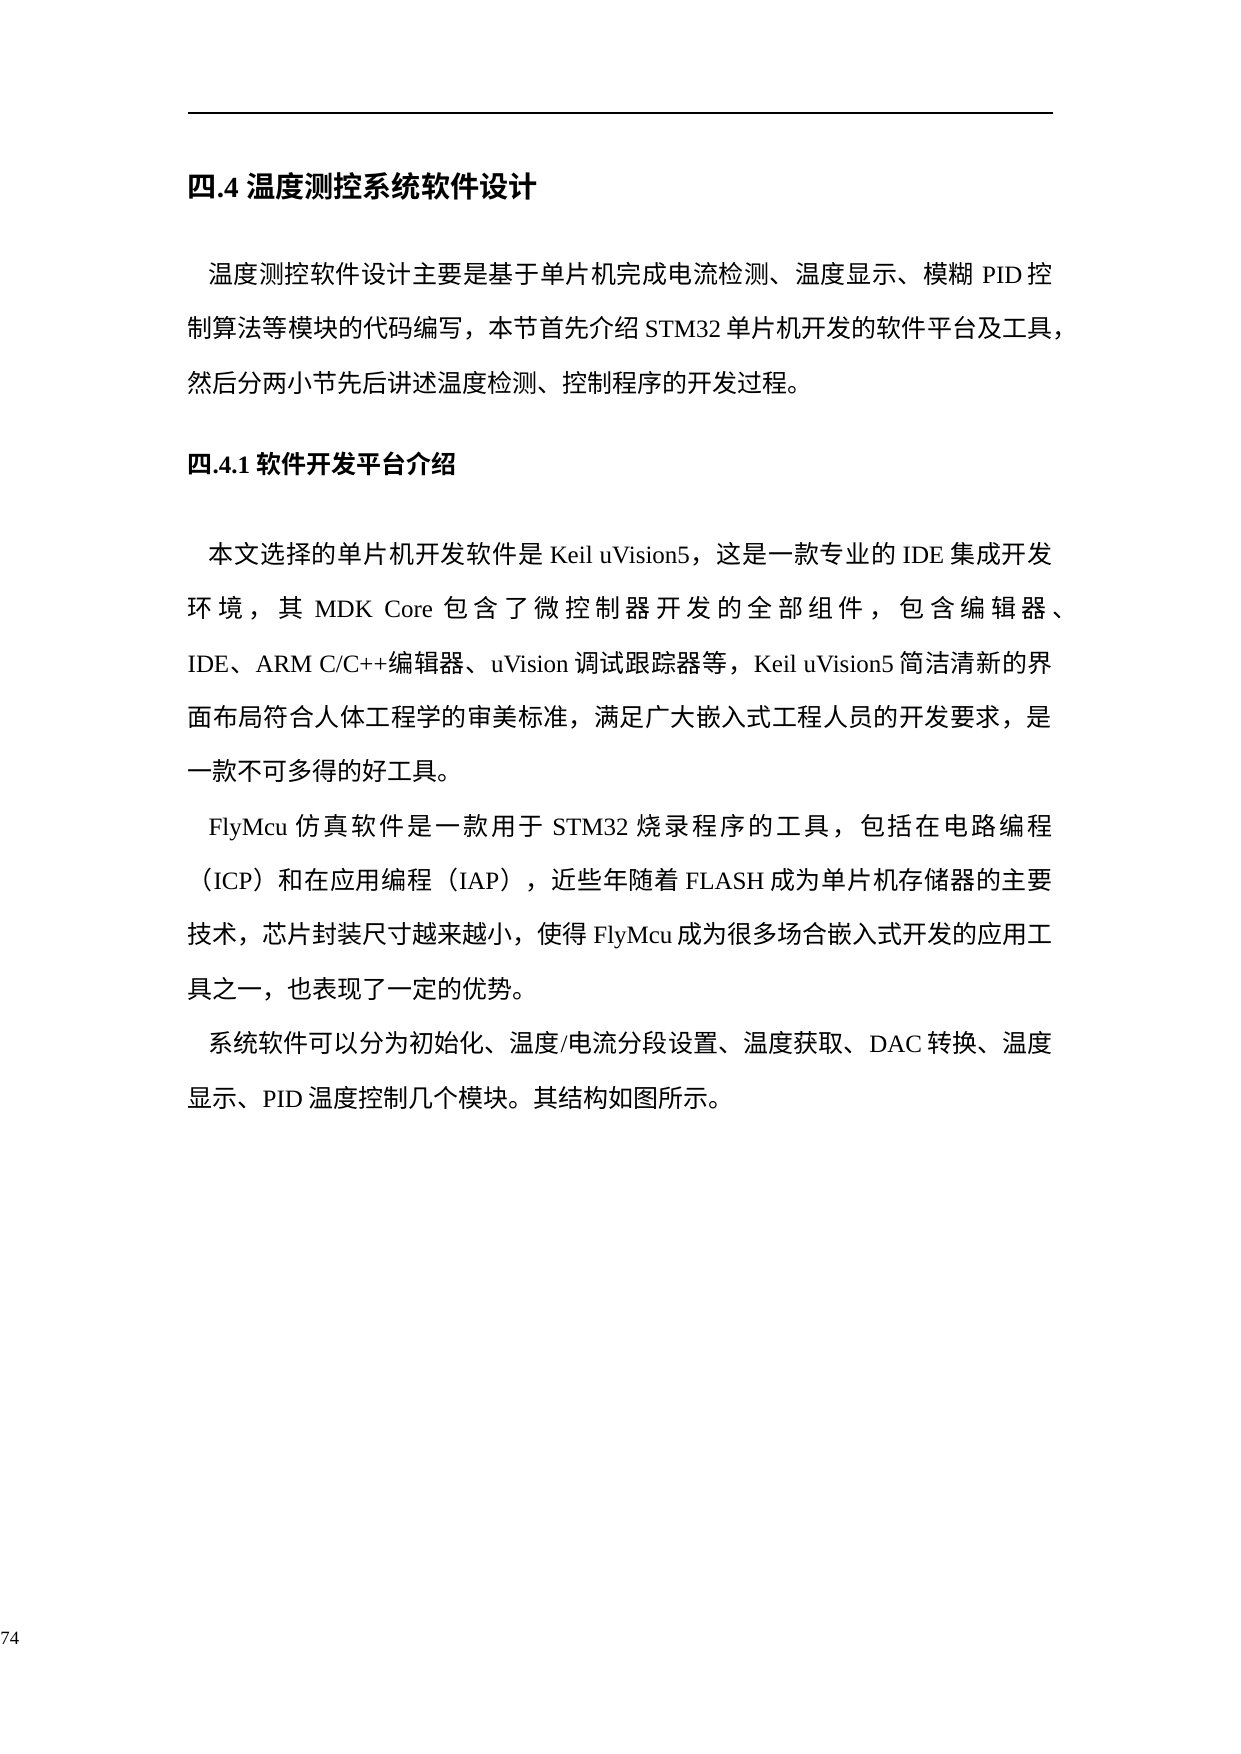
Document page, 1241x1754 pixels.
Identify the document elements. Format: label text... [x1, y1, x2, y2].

text 系统软件可以分为初始化、温度/电流分段设置、温度获取、DAC转换、温度显示、PID温度控制几个模块。其结构如图所示。 [187, 1024, 1053, 1114]
text FlyMcu仿真软件是一款用于STM32烧录程序的工具，包括在电路编程（ICP）和在应用编程（IAP），近些年随着FLASH成为单片机存储器的主要技术，芯片封装尺寸越来越小，使得FlyMcu成为很多场合嵌入式开发的应用工具之一，也表现了一定的优势。 [187, 806, 1053, 1006]
subtitle 温度测控系统软件设计 [187, 164, 1053, 206]
text 本文选择的单片机开发软件是Keil uVision5，这是一款专业的IDE集成开发环境，其MDK Core包含了微控制器开发的全部组件，包含编辑器、IDE、ARM C/C++编辑器、uVision调试跟踪器等，Keil uVision5简洁清新的界面布局符合人体工程学的审美标准，满足广大嵌入式工程人员的开发要求，是一款不可多得的好工具。 [187, 534, 1053, 788]
subtitle 软件开发平台介绍 [187, 444, 1053, 481]
text 温度测控软件设计主要是基于单片机完成电流检测、温度显示、模糊PID控制算法等模块的代码编写，本节首先介绍STM32单片机开发的软件平台及工具，然后分两小节先后讲述温度检测、控制程序的开发过程。 [187, 254, 1053, 399]
